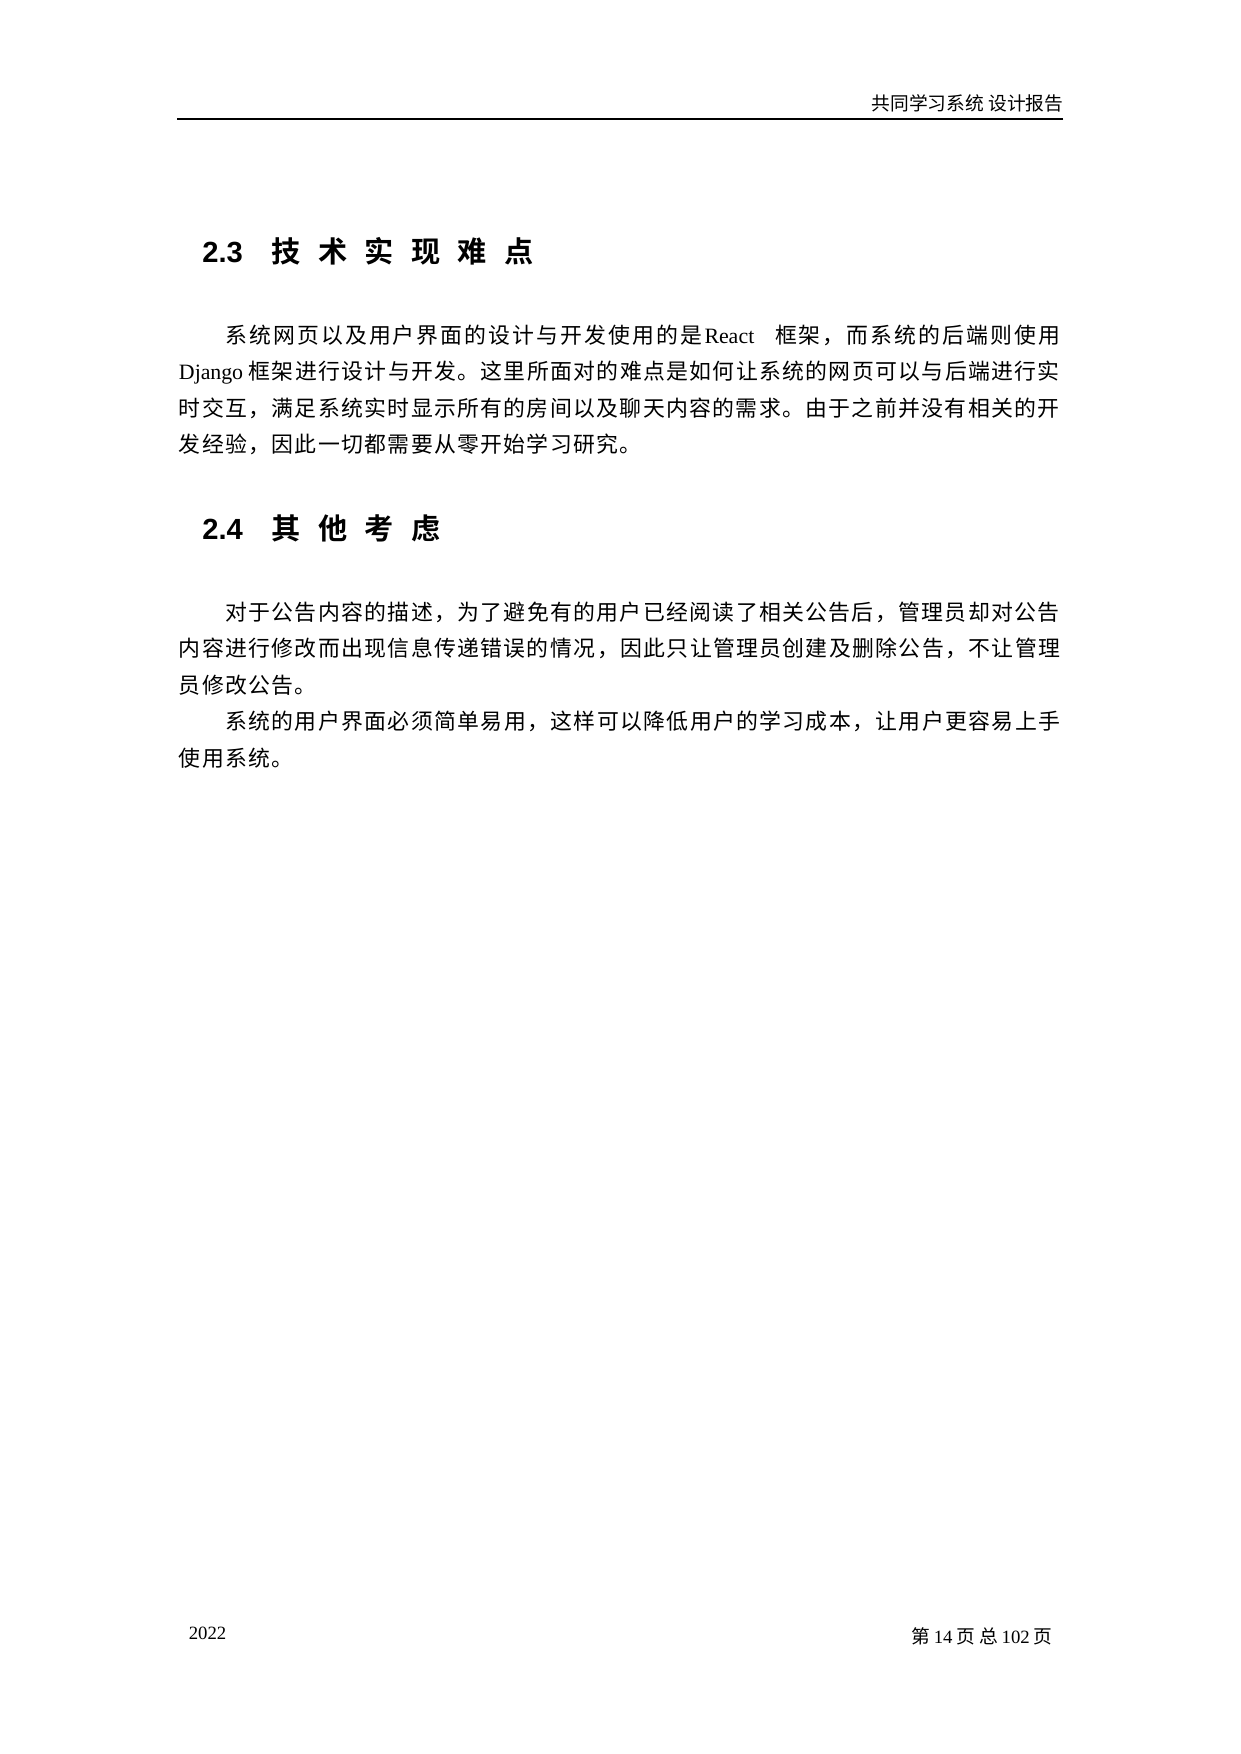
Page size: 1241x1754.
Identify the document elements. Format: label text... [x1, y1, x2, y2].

text 对于公告内容的描述，为了避免有的用户已经阅读了相关公告后，管理员却对公告内容进行修改而出现信息传递错误的情况，因此只让管理员创建及删除公告，不让管理员修改公告。 [179, 593, 1061, 702]
subtitle 技术实现难点 [191, 213, 1061, 286]
subtitle 其他考虑 [191, 491, 1061, 563]
text 系统网页以及用户界面的设计与开发使用的是React框架，而系统的后端则使用Django框架进行设计与开发。这里所面对的难点是如何让系统的网页可以与后端进行实时交互，满足系统实时显示所有的房间以及聊天内容的需求。由于之前并没有相关的开发经验，因此一切都需要从零开始学习研究。 [179, 316, 1061, 461]
text 系统的用户界面必须简单易用，这样可以降低用户的学习成本，让用户更容易上手使用系统。 [179, 702, 1061, 775]
